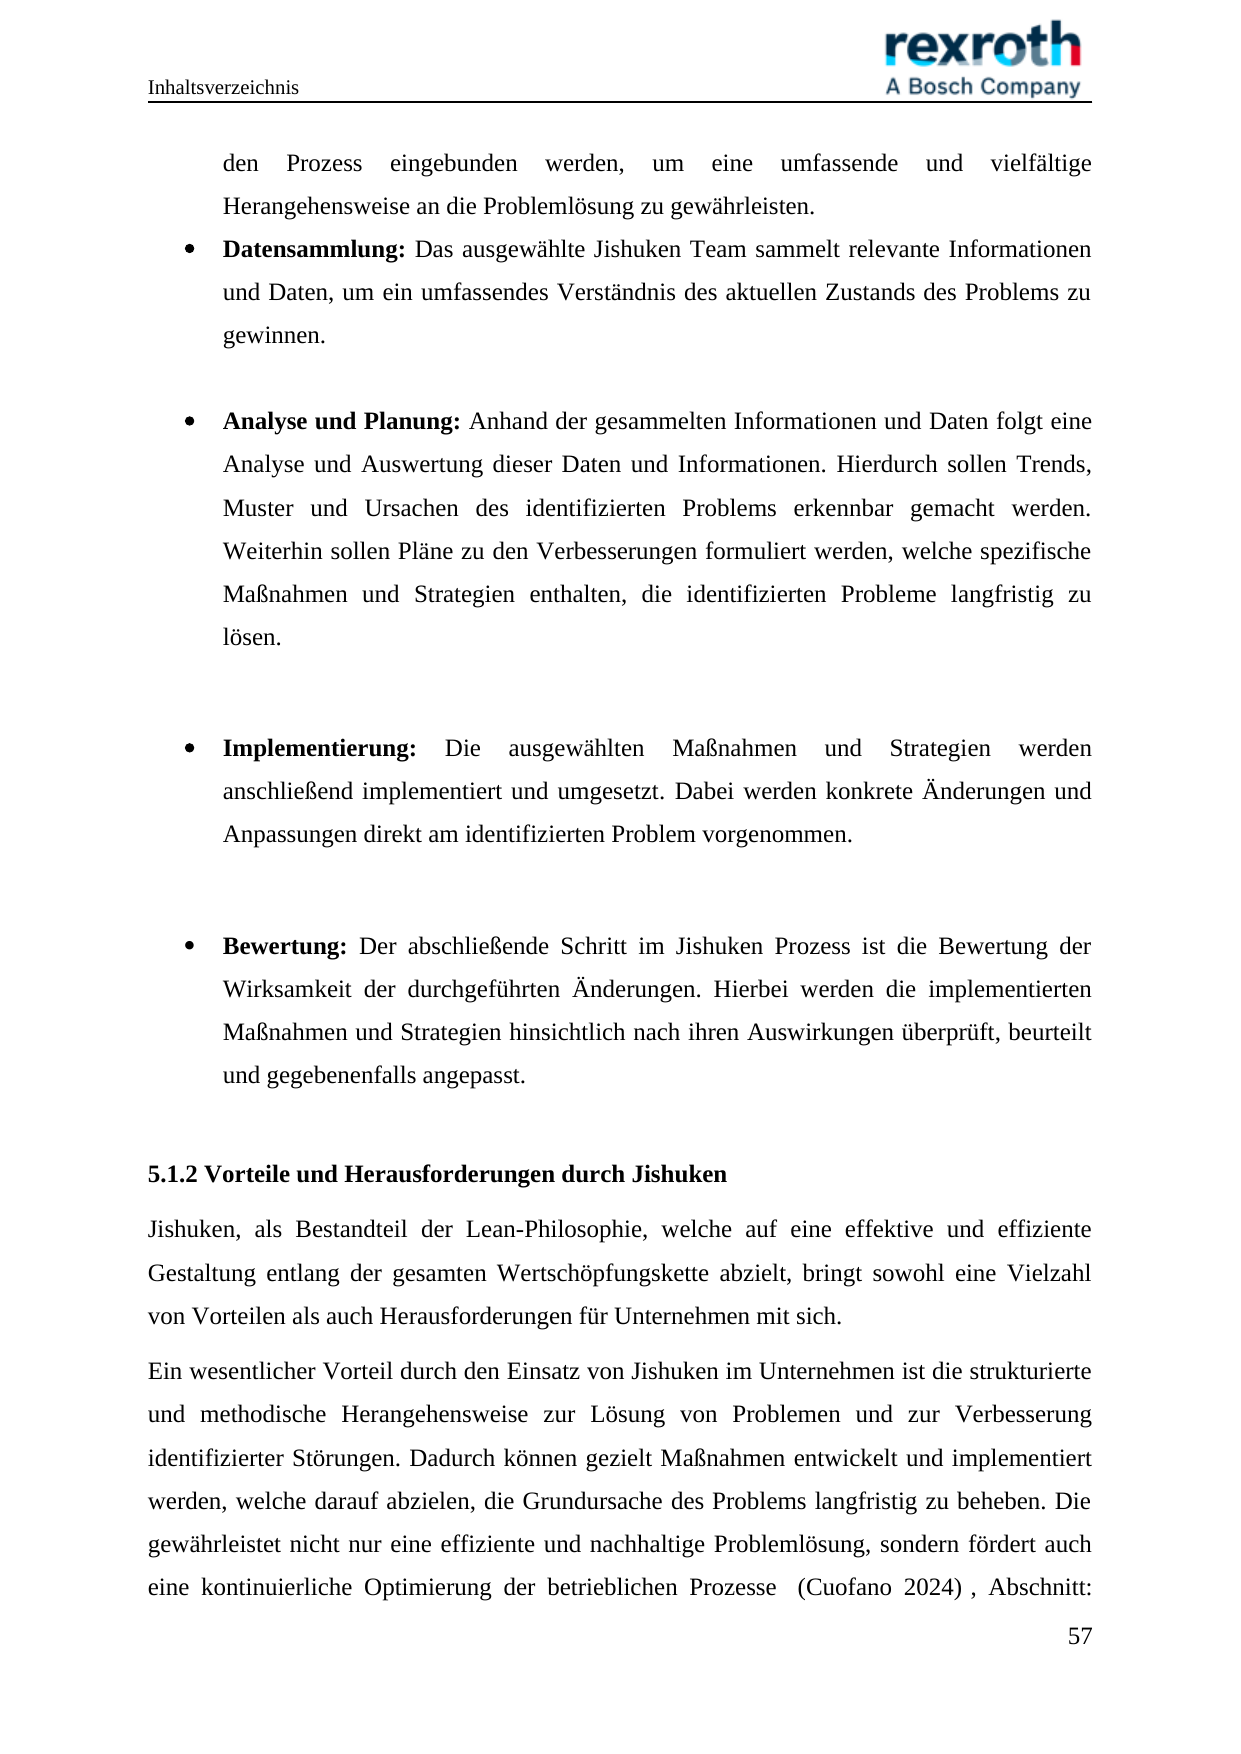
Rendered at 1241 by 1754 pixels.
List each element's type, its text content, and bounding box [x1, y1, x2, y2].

subtitle 5.1.2 Vorteile und Herausforderungen durch Jishuken [148, 1159, 1092, 1188]
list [185, 148, 1092, 219]
list Bewertung: Der abschließende Schritt im Jishuken Prozess ist die Bewertung der Wirksamkeit der durchgeführten Änderungen. Hierbei werden die implementierten Maßnahmen und Strategien hinsichtlich nach ihren Auswirkungen überprüft, beurteilt und gegebenenfalls angepasst. [185, 931, 1092, 1089]
list Implementierung: Die ausgewählten Maßnahmen und Strategien werden anschließend implementiert und umgesetzt. Dabei werden konkrete Änderungen und Anpassungen direkt am identifizierten Problem vorgenommen. [185, 733, 1092, 848]
text Jishuken, als Bestandteil der Lean-Philosophie, welche auf eine effektive und effiziente Gestaltung entlang der gesamten Wertschöpfungskette abzielt, bringt sowohl eine Vielzahl von Vorteilen als auch Herausforderungen für Unternehmen mit sich. [148, 1214, 1092, 1329]
list Datensammlung: Das ausgewählte Jishuken Team sammelt relevante Informationen und Daten, um ein umfassendes Verständnis des aktuellen Zustands des Problems zu gewinnen. [185, 234, 1092, 349]
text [148, 1356, 1092, 1601]
list Analyse und Planung: Anhand der gesammelten Informationen und Daten folgt eine Analyse und Auswertung dieser Daten und Informationen. Hierdurch sollen Trends, Muster und Ursachen des identifizierten Problems erkennbar gemacht werden. Weiterhin sollen Pläne zu den Verbesserungen formuliert werden, welche spezifische Maßnahmen und Strategien enthalten, die identifizierten Probleme langfristig zu lösen. [185, 406, 1092, 651]
